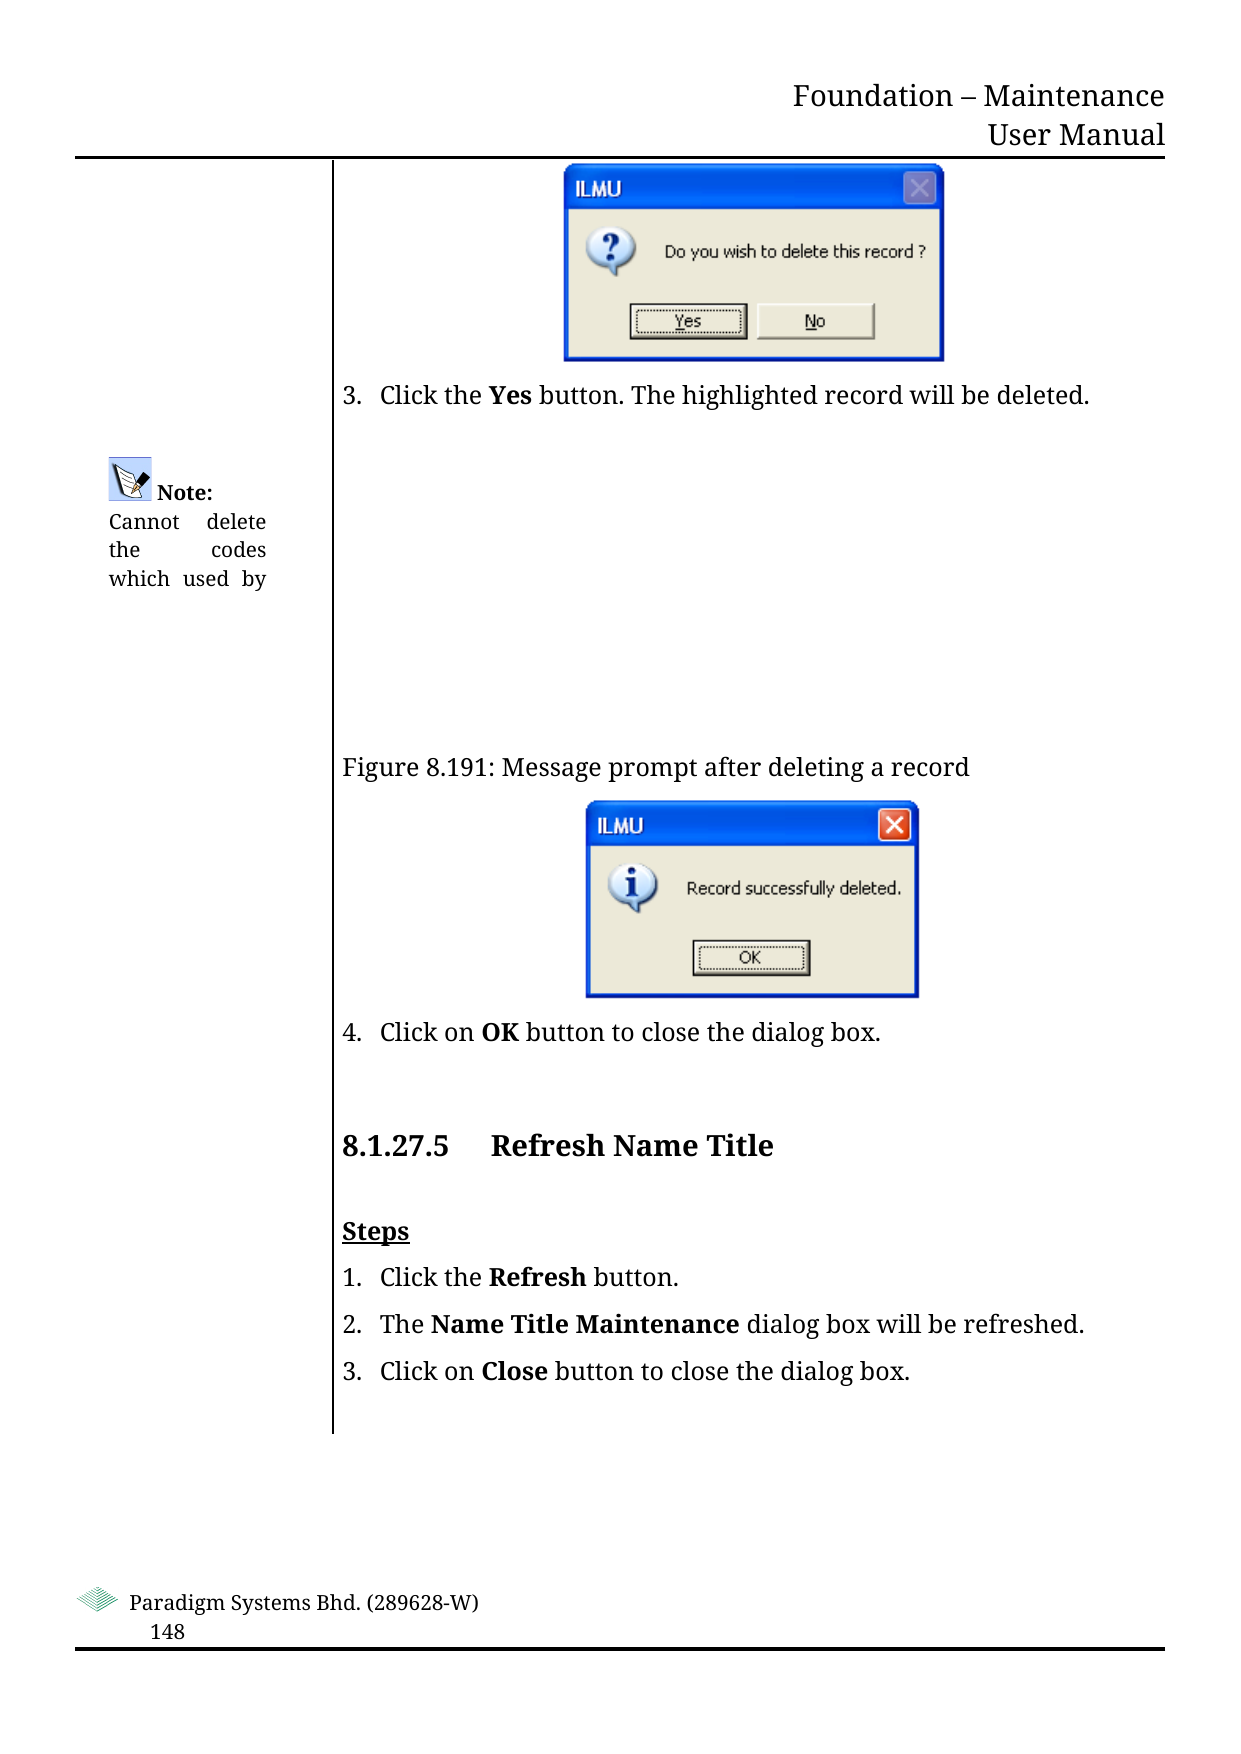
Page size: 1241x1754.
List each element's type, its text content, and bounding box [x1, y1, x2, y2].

text Figure 8.191: Message prompt after deleting a record [334, 750, 1165, 784]
picture [583, 796, 924, 1003]
subtitle Refresh Name Title [334, 1125, 1165, 1164]
picture [75, 1587, 119, 1612]
list Click on Close button to close the dialog box. [334, 1353, 1165, 1387]
list Click on OK button to close the dialog box. [334, 1015, 1165, 1049]
list Click the Yes button. The highlighted record will be deleted. [334, 377, 1165, 411]
list Click the Refresh button. [334, 1260, 1165, 1294]
picture [562, 159, 946, 365]
picture [108, 457, 152, 501]
text Steps [334, 1213, 1165, 1248]
list The Name Title Maintenance dialog box will be refreshed. [334, 1307, 1165, 1341]
